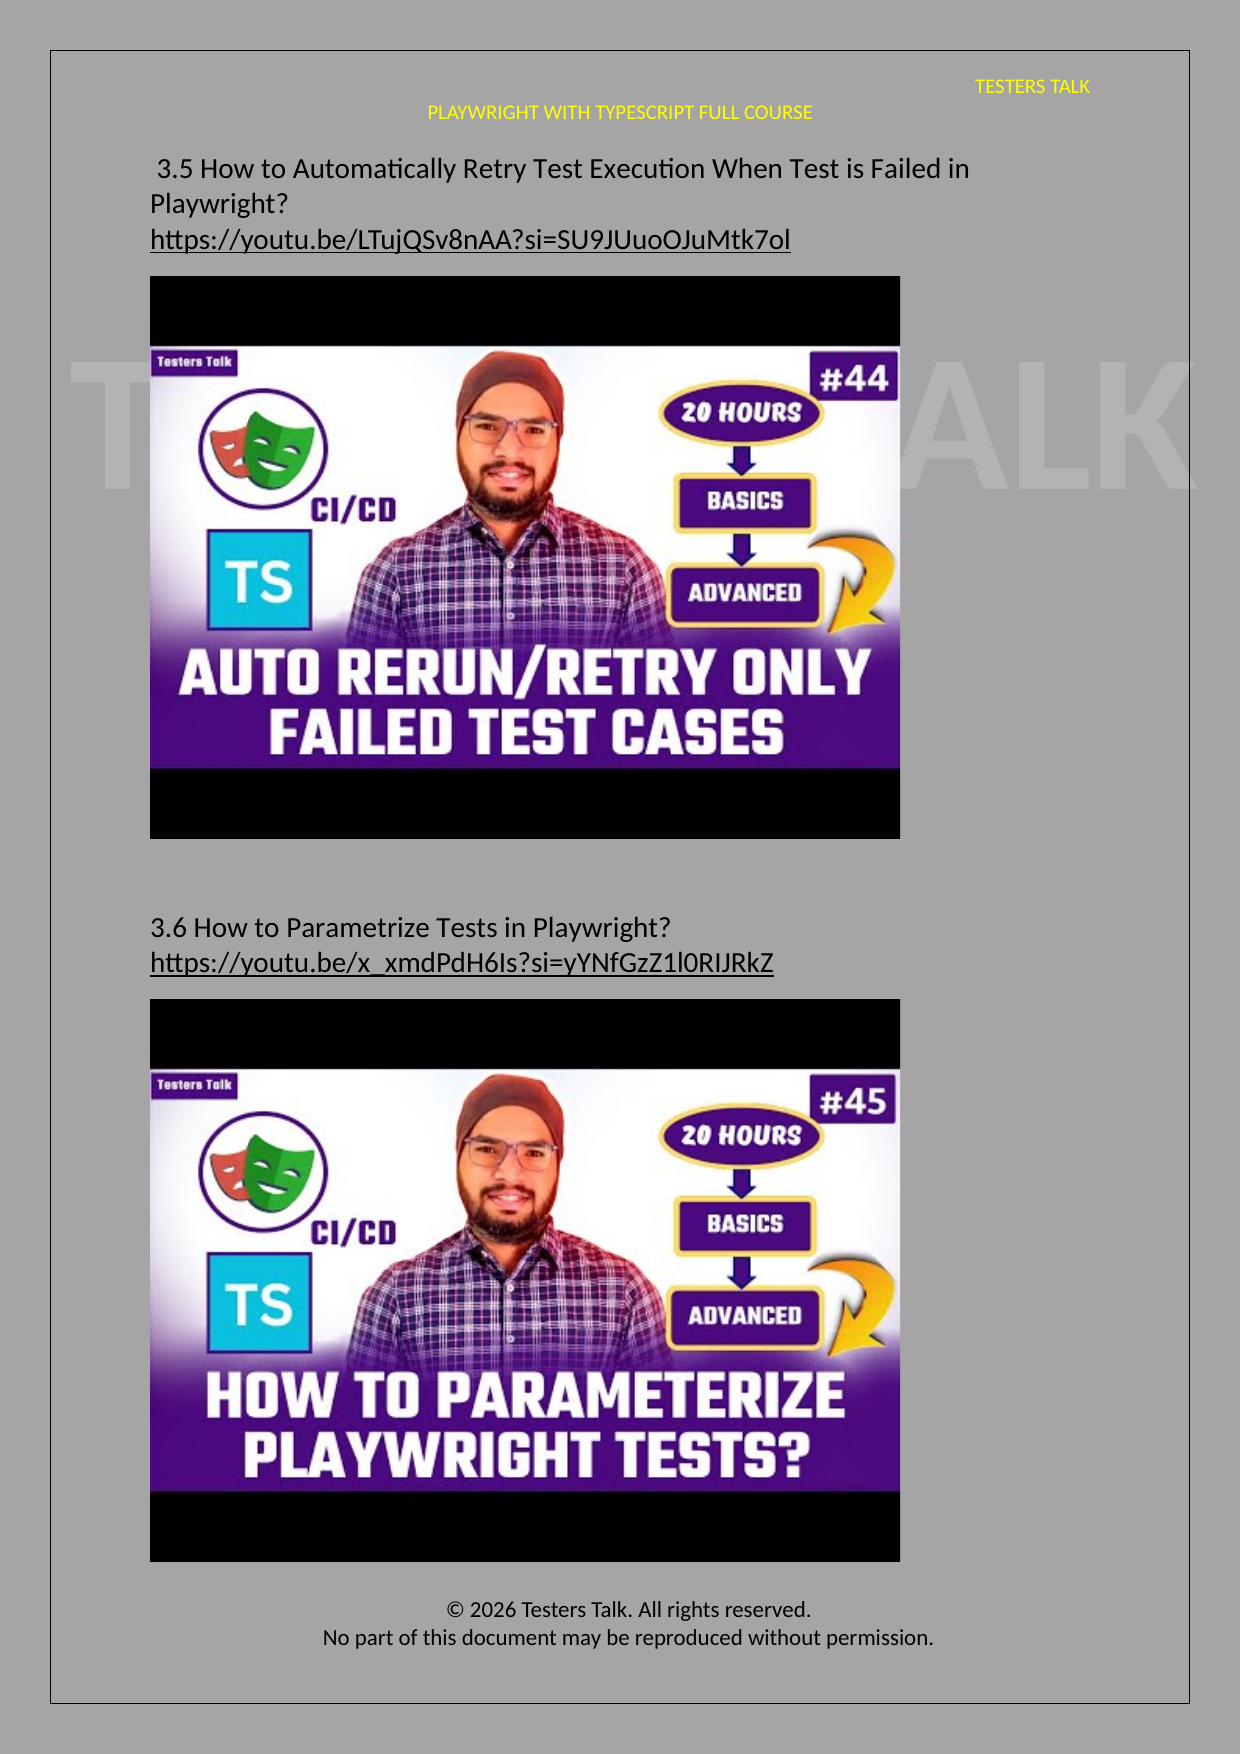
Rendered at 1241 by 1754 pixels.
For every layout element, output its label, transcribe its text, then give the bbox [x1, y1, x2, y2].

text https://youtu.be/x_xmdPdH6Is?si=yYNfGzZ1l0RIJRkZ [150, 944, 1090, 980]
subtitle 3.6 How to Parametrize Tests in Playwright? [150, 909, 1090, 944]
text https://youtu.be/LTujQSv8nAA?si=SU9JUuoOJuMtk7ol [150, 221, 1090, 257]
picture [150, 276, 901, 839]
subtitle 3.5 How to Automatically Retry Test Execution When Test is Failed in Playwright? [150, 150, 1090, 221]
picture [150, 999, 901, 1562]
